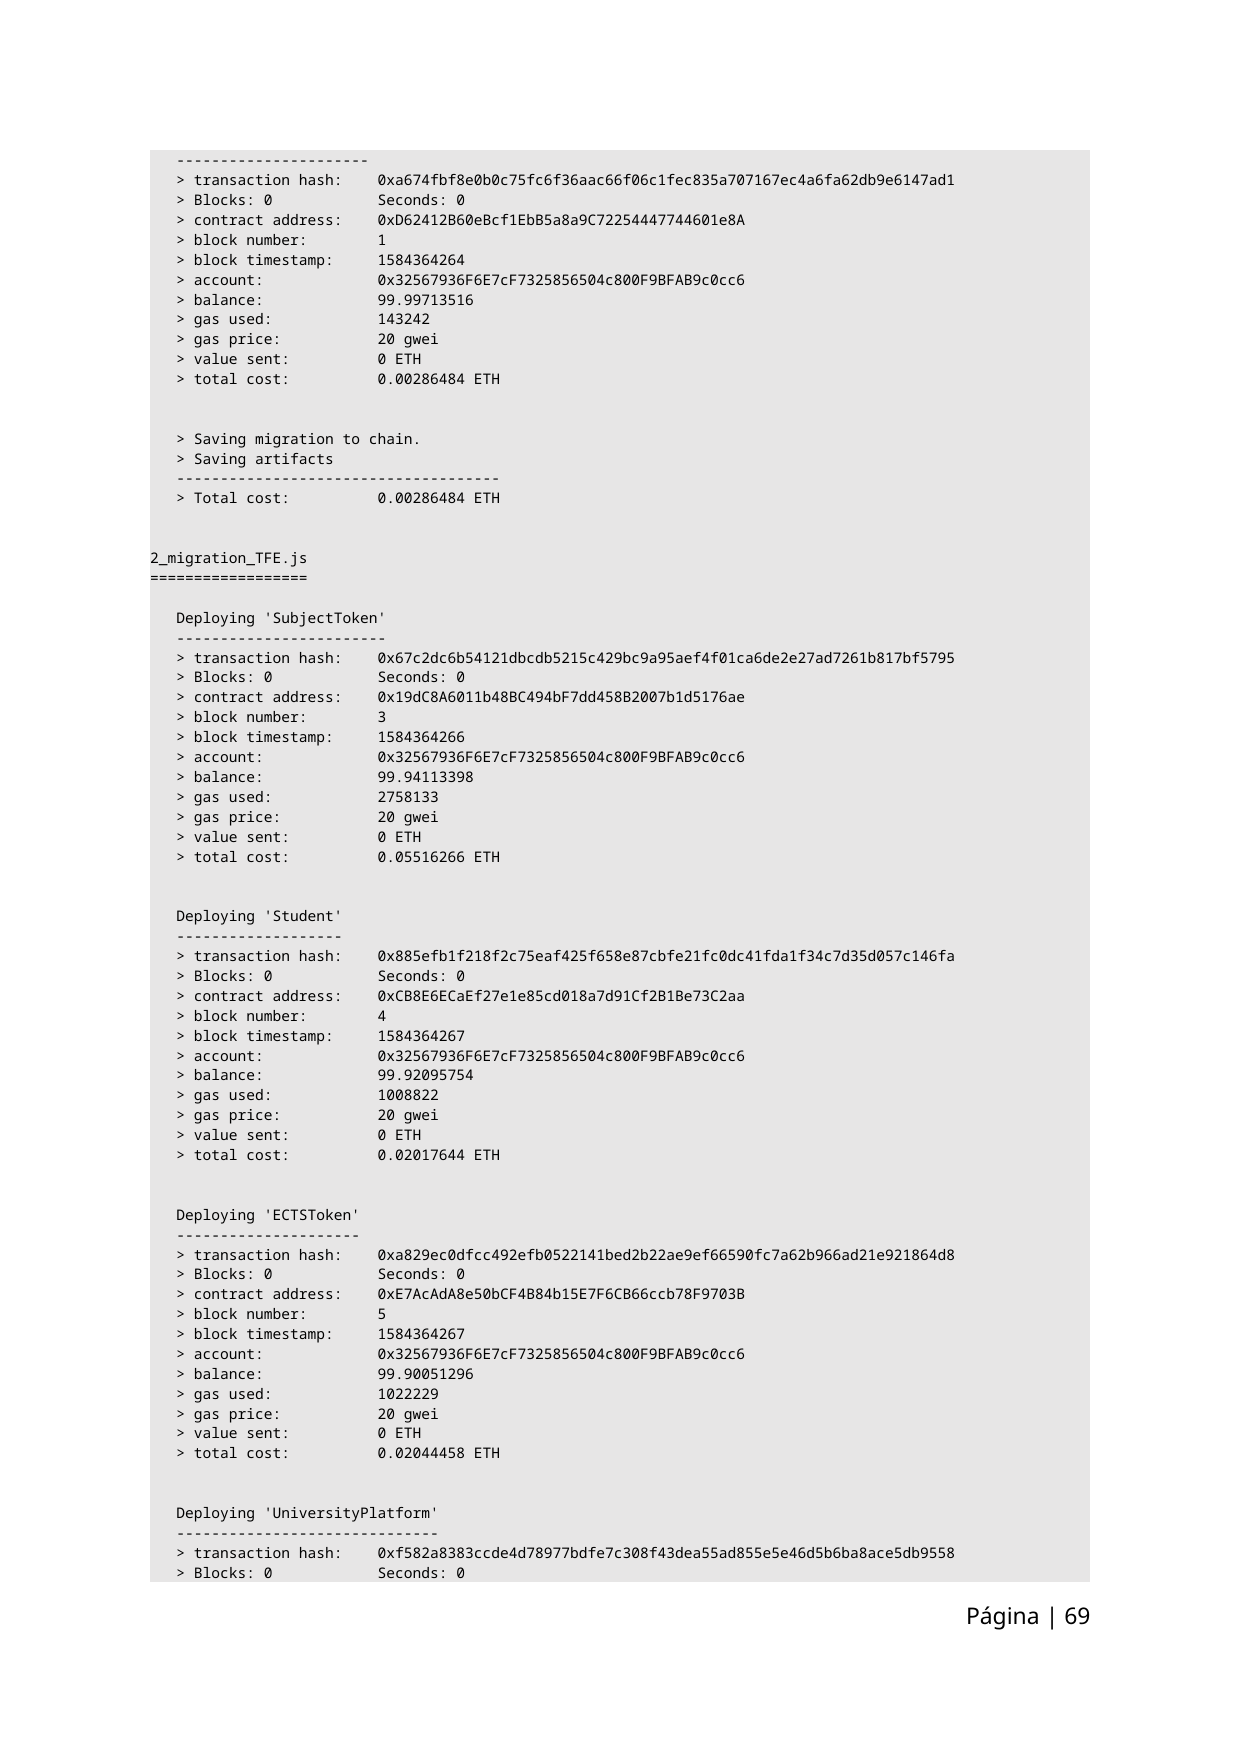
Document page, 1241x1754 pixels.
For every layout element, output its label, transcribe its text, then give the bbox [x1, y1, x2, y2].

text > total cost: 0.02044458 ETH [150, 1443, 1090, 1463]
text > total cost: 0.02017644 ETH [150, 1145, 1090, 1165]
text > block number: 5 [150, 1304, 1090, 1324]
text > balance: 99.92095754 [150, 1065, 1090, 1085]
text > gas used: 143242 [150, 309, 1090, 329]
text > balance: 99.94113398 [150, 767, 1090, 787]
text ------------------------------ [150, 1523, 1090, 1543]
text > transaction hash: 0xa674fbf8e0b0c75fc6f36aac66f06c1fec835a707167ec4a6fa62db9e6147ad1 [150, 170, 1090, 190]
text > contract address: 0xD62412B60eBcf1EbB5a8a9C72254447744601e8A [150, 210, 1090, 229]
text > contract address: 0xCB8E6ECaEf27e1e85cd018a7d91Cf2B1Be73C2aa [150, 986, 1090, 1006]
text > value sent: 0 ETH [150, 1423, 1090, 1443]
text > Blocks: 0 Seconds: 0 [150, 190, 1090, 210]
text > Saving migration to chain. [150, 428, 1090, 448]
text > value sent: 0 ETH [150, 1125, 1090, 1145]
text > block timestamp: 1584364264 [150, 249, 1090, 269]
text Deploying 'UniversityPlatform' [150, 1503, 1090, 1523]
text > total cost: 0.00286484 ETH [150, 369, 1090, 389]
text > Blocks: 0 Seconds: 0 [150, 1264, 1090, 1284]
text ================== [150, 568, 1090, 588]
text > account: 0x32567936F6E7cF7325856504c800F9BFAB9c0cc6 [150, 1045, 1090, 1065]
text ---------------------- [150, 150, 1090, 170]
text > account: 0x32567936F6E7cF7325856504c800F9BFAB9c0cc6 [150, 269, 1090, 289]
text Deploying 'SubjectToken' [150, 608, 1090, 627]
text > gas price: 20 gwei [150, 329, 1090, 349]
text > transaction hash: 0xf582a8383ccde4d78977bdfe7c308f43dea55ad855e5e46d5b6ba8ace5db9558 [150, 1543, 1090, 1563]
text > gas price: 20 gwei [150, 1105, 1090, 1125]
text Deploying 'ECTSToken' [150, 1204, 1090, 1224]
text Deploying 'Student' [150, 906, 1090, 926]
text > balance: 99.99713516 [150, 289, 1090, 309]
text > Blocks: 0 Seconds: 0 [150, 1563, 1090, 1582]
text > block number: 1 [150, 229, 1090, 249]
text > value sent: 0 ETH [150, 826, 1090, 846]
text > value sent: 0 ETH [150, 349, 1090, 369]
text > Blocks: 0 Seconds: 0 [150, 667, 1090, 687]
text > gas used: 1022229 [150, 1383, 1090, 1403]
text > account: 0x32567936F6E7cF7325856504c800F9BFAB9c0cc6 [150, 1344, 1090, 1364]
text > gas used: 2758133 [150, 787, 1090, 807]
text > balance: 99.90051296 [150, 1364, 1090, 1383]
text > Blocks: 0 Seconds: 0 [150, 966, 1090, 986]
text 2_migration_TFE.js [150, 548, 1090, 568]
text > transaction hash: 0xa829ec0dfcc492efb0522141bed2b22ae9ef66590fc7a62b966ad21e921864d8 [150, 1244, 1090, 1264]
text > gas used: 1008822 [150, 1085, 1090, 1105]
text > block timestamp: 1584364267 [150, 1025, 1090, 1045]
text > gas price: 20 gwei [150, 807, 1090, 826]
text ------------------------------------- [150, 468, 1090, 488]
text > block timestamp: 1584364267 [150, 1324, 1090, 1344]
text > contract address: 0xE7AcAdA8e50bCF4B84b15E7F6CB66ccb78F9703B [150, 1284, 1090, 1304]
text --------------------- [150, 1224, 1090, 1244]
text > contract address: 0x19dC8A6011b48BC494bF7dd458B2007b1d5176ae [150, 687, 1090, 707]
text > block timestamp: 1584364266 [150, 727, 1090, 747]
text ------------------------ [150, 627, 1090, 647]
text > block number: 4 [150, 1006, 1090, 1025]
text ------------------- [150, 926, 1090, 946]
text > transaction hash: 0x885efb1f218f2c75eaf425f658e87cbfe21fc0dc41fda1f34c7d35d057c146fa [150, 946, 1090, 966]
text > transaction hash: 0x67c2dc6b54121dbcdb5215c429bc9a95aef4f01ca6de2e27ad7261b817bf5795 [150, 647, 1090, 667]
text > total cost: 0.05516266 ETH [150, 846, 1090, 866]
text > block number: 3 [150, 707, 1090, 727]
text > Total cost: 0.00286484 ETH [150, 488, 1090, 508]
text > gas price: 20 gwei [150, 1403, 1090, 1423]
text > Saving artifacts [150, 448, 1090, 468]
text > account: 0x32567936F6E7cF7325856504c800F9BFAB9c0cc6 [150, 747, 1090, 767]
